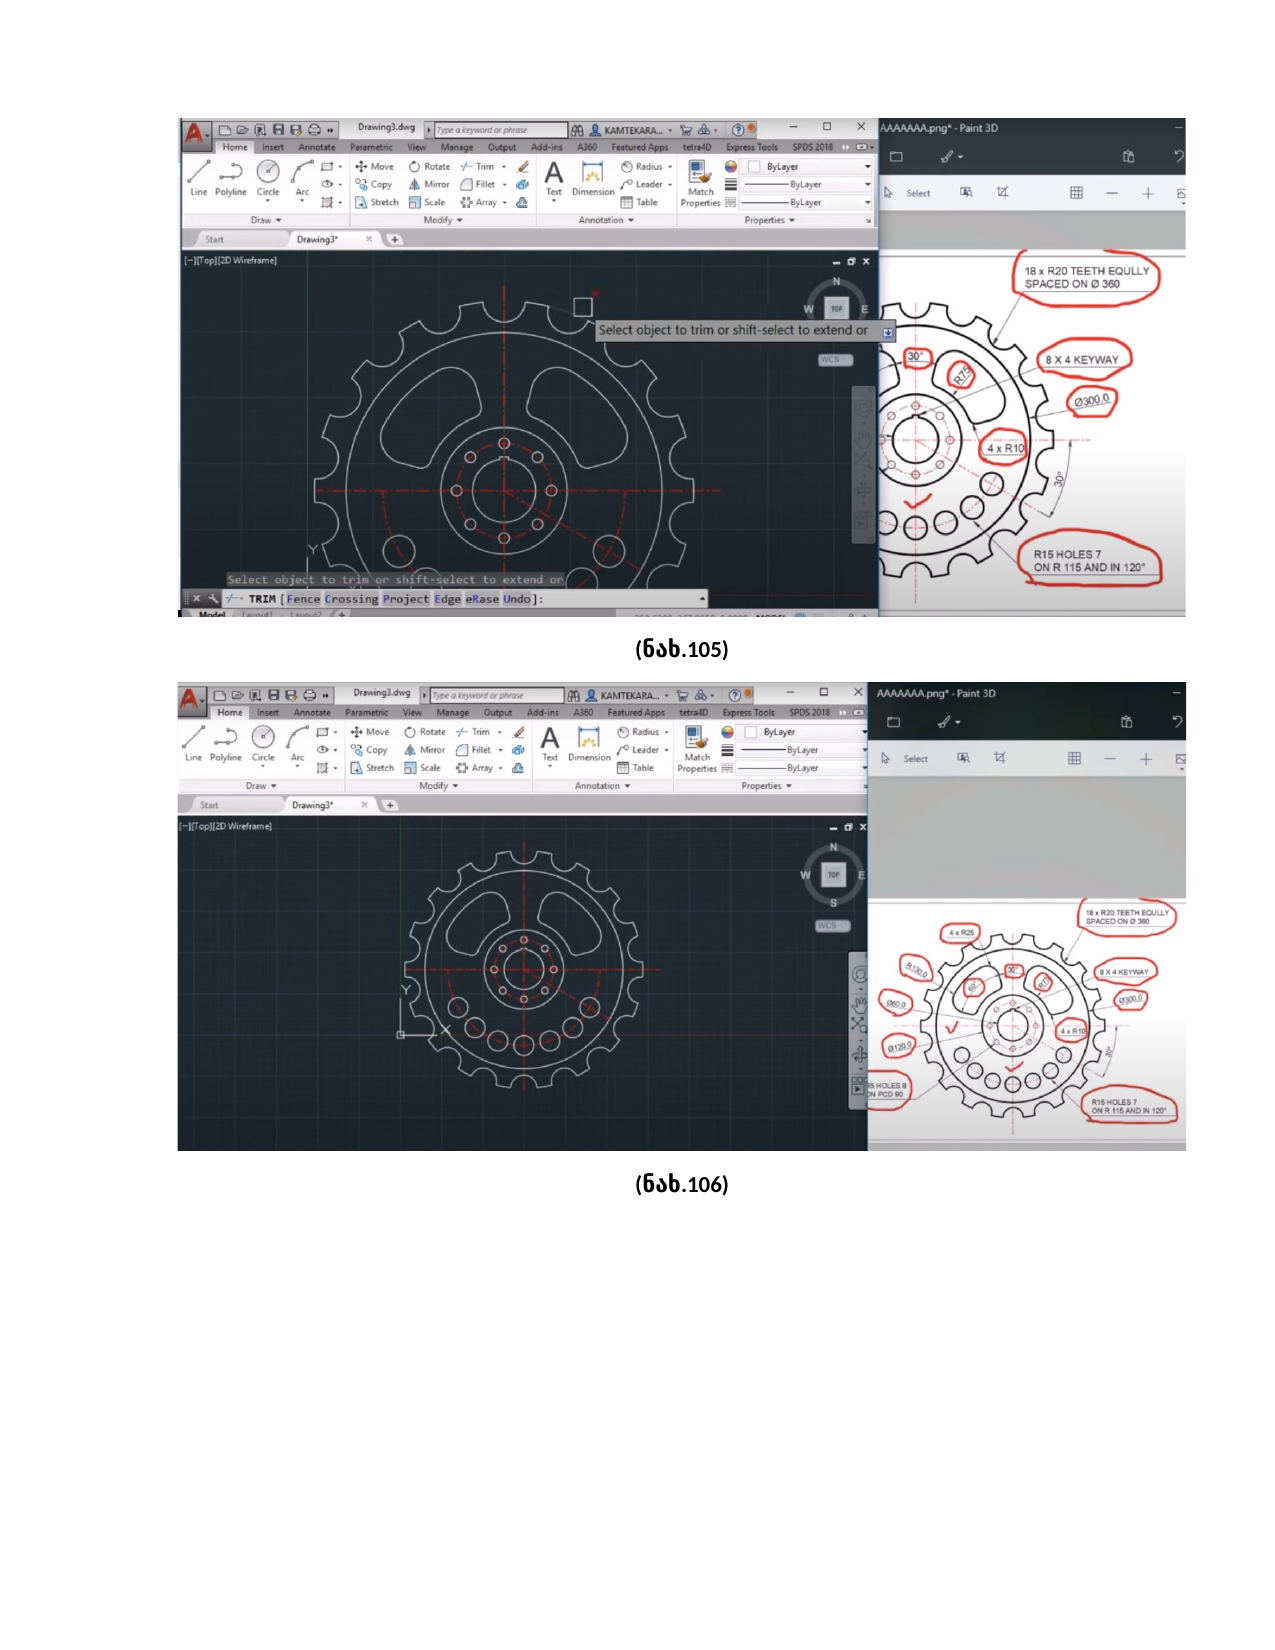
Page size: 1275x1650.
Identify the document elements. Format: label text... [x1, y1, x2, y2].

text (ნახ.106) [177, 1170, 1186, 1198]
picture [178, 118, 1186, 617]
text (ნახ.105) [177, 636, 1186, 663]
picture [177, 682, 1187, 1151]
